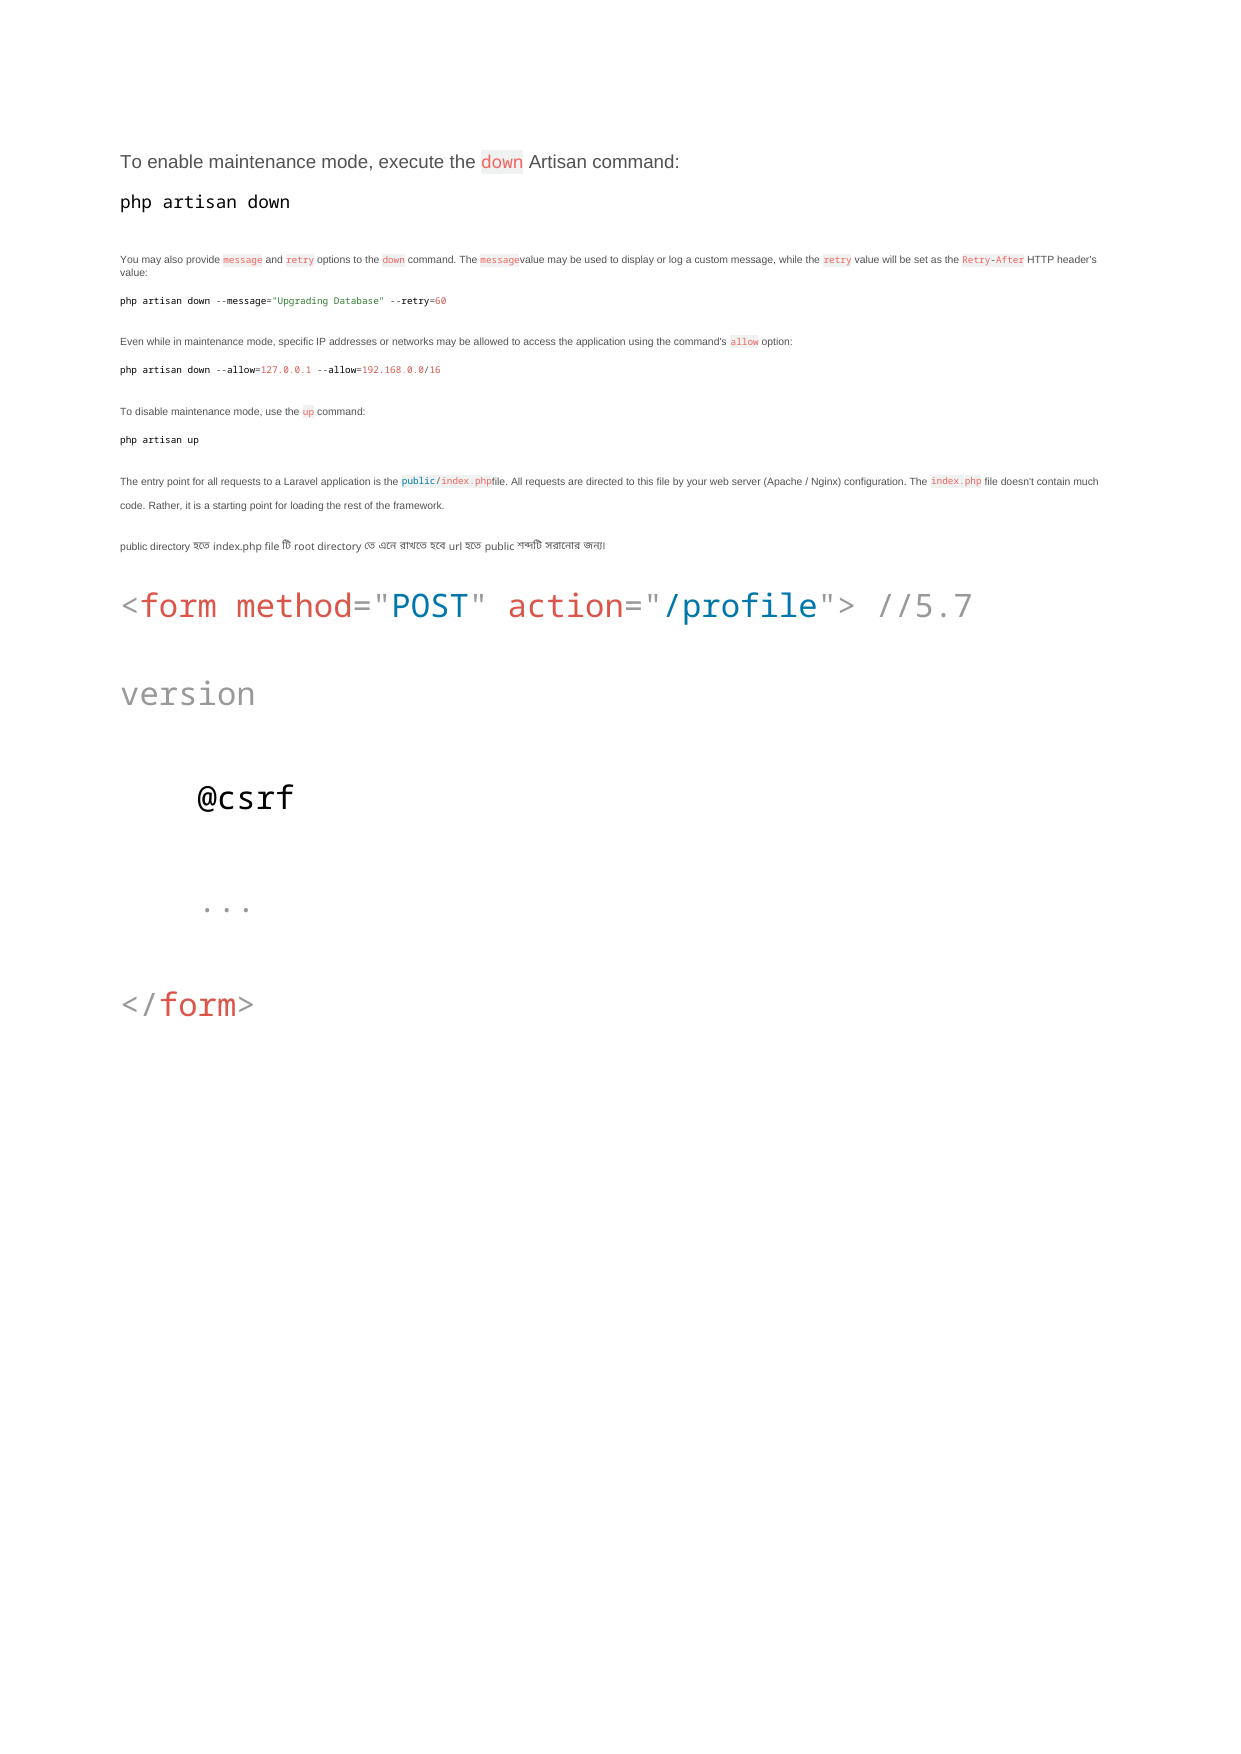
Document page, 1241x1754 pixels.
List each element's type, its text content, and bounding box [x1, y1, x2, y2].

text </form> [120, 982, 1120, 1026]
text The entry point for all requests to a Laravel application is the public/index.phpfile. All requests are directed to this file by your web server (Apache / Nginx) configuration. The index.php file doesn't contain much code. Rather, it is a starting point for loading the rest of the framework. [120, 475, 1120, 512]
text To enable maintenance mode, execute the down Artisan command: [120, 150, 481, 174]
text ... [120, 878, 1120, 922]
text You may also provide message and retry options to the down command. The messagevalue may be used to display or log a custom message, while the retry value will be set as the Retry-After HTTP header's value: [120, 254, 1120, 278]
text To enable maintenance mode, execute the down Artisan command: [523, 150, 1120, 174]
text public directory হতে index.php file টি root directory তে এনে রাখতে হবে url হতে public শব্দটি সরানোর জন্য। [517, 539, 1120, 553]
text To disable maintenance mode, use the up command: [314, 405, 1120, 418]
text <form method="POST" action="/profile"> //5.7 version [120, 583, 1120, 715]
text php artisan down [120, 190, 1120, 214]
text php artisan up [120, 433, 1120, 446]
text php artisan down --allow=127.0.0.1 --allow=192.168.0.0/16 [120, 364, 1120, 377]
text php artisan down --message="Upgrading Database" --retry=60 [120, 294, 1120, 307]
text @csrf [120, 774, 1120, 818]
